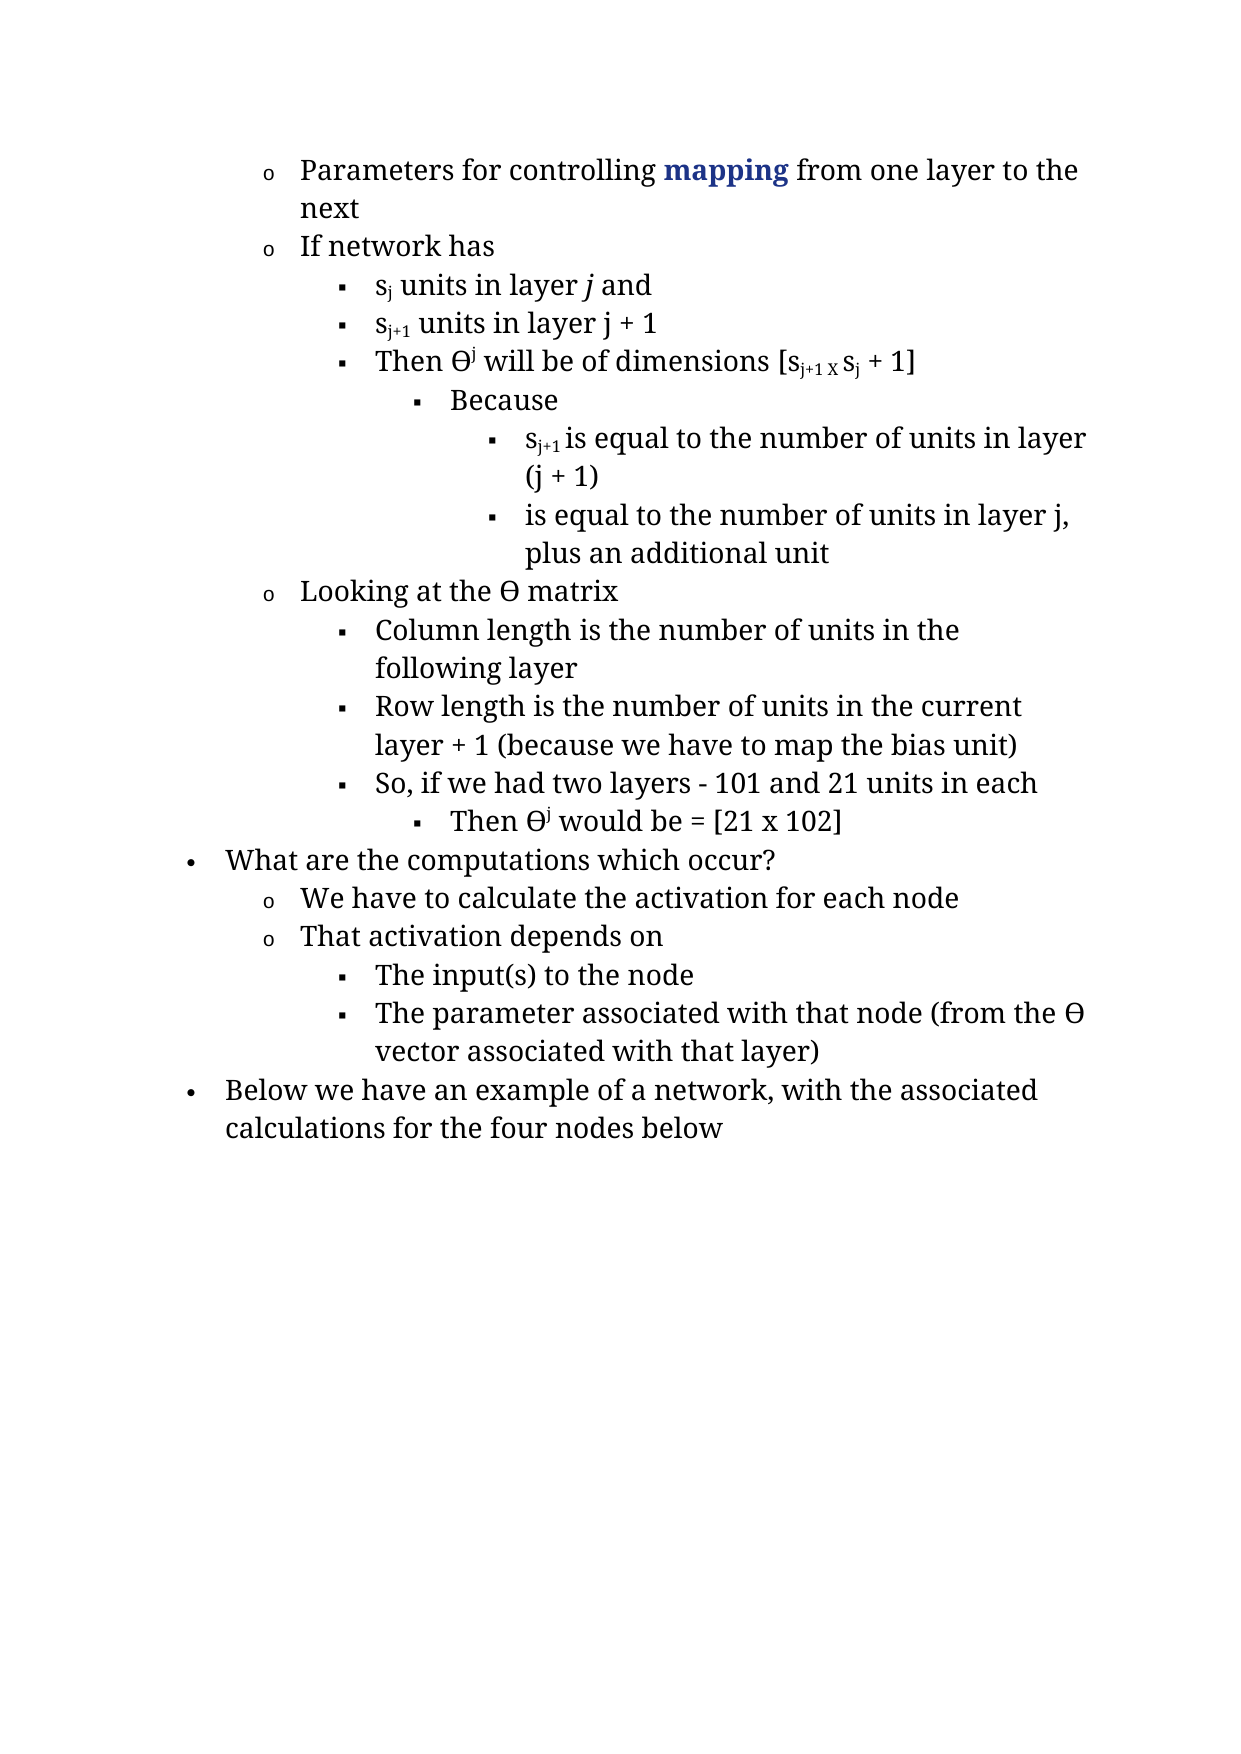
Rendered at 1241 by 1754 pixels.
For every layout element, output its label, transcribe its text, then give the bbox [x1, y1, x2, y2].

list That activation depends on [262, 917, 1090, 955]
list Looking at the Ɵ matrix [262, 572, 1090, 610]
list Then Ɵj would be = [21 x 102] [412, 802, 1090, 840]
list is equal to the number of units in layer j, plus an additional unit [487, 495, 1090, 572]
list If network has [262, 227, 1090, 265]
list The parameter associated with that node (from the Ɵ vector associated with that layer) [337, 993, 1090, 1070]
list What are the computations which occur? [187, 840, 1090, 878]
list sj+1 is equal to the number of units in layer (j + 1) [487, 418, 1090, 495]
list We have to calculate the activation for each node [262, 878, 1090, 917]
list Column length is the number of units in the following layer [337, 610, 1090, 687]
list Parameters for controlling mapping from one layer to the next [262, 150, 1090, 227]
list sj+1 units in layer j + 1 [337, 303, 1090, 342]
list Because [412, 380, 1090, 418]
list Row length is the number of units in the current layer + 1 (because we have to map the bias unit) [337, 687, 1090, 763]
list Then Ɵj will be of dimensions [sj+1 X sj + 1] [337, 342, 1090, 380]
list The input(s) to the node [337, 955, 1090, 993]
list sj units in layer j and [337, 265, 1090, 303]
list Below we have an example of a network, with the associated calculations for the four nodes below [187, 1070, 1090, 1147]
list So, if we had two layers - 101 and 21 units in each [337, 763, 1090, 802]
